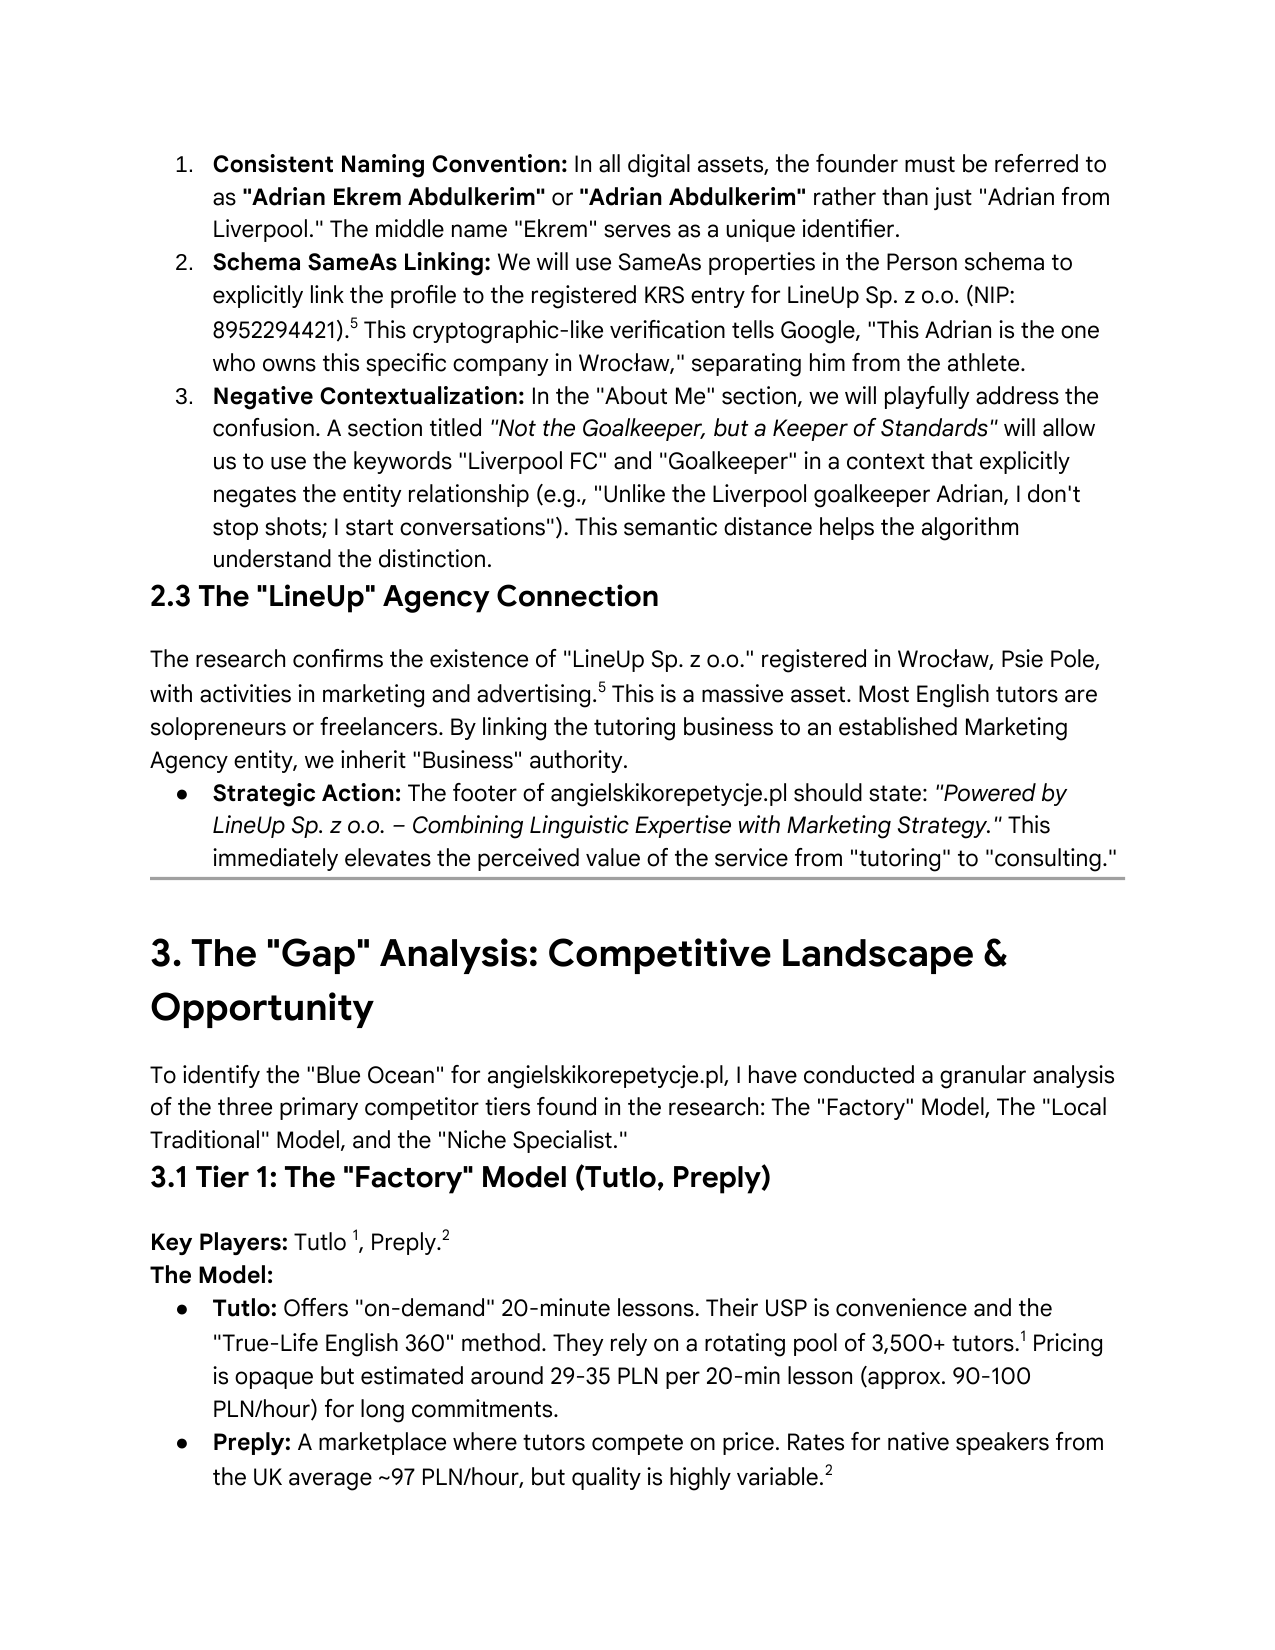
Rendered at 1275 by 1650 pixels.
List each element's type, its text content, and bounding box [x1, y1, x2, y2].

subtitle 2.3 The "LineUp" Agency Connection [150, 578, 1125, 615]
text Key Players: Tutlo 1, Preply.2 [150, 1226, 1125, 1257]
text The Model: [150, 1261, 1125, 1290]
text The research confirms the existence of "LineUp Sp. z o.o." registered in Wrocław, Psie Pole, with activities in marketing and advertising.5 This is a massive asset. Most English tutors are solopreneurs or freelancers. By linking the tutoring business to an established Marketing Agency entity, we inherit "Business" authority. [150, 645, 1125, 775]
list Consistent Naming Convention: In all digital assets, the founder must be referred to as "Adrian Ekrem Abdulkerim" or "Adrian Abdulkerim" rather than just "Adrian from Liverpool." The middle name "Ekrem" serves as a unique identifier. [175, 150, 1125, 244]
list Strategic Action: The footer of angielskikorepetycje.pl should state: "Powered by LineUp Sp. z o.o. – Combining Linguistic Expertise with Marketing Strategy." This immediately elevates the perceived value of the service from "tutoring" to "consulting." [175, 779, 1125, 873]
subtitle 3.1 Tier 1: The "Factory" Model (Tutlo, Preply) [150, 1159, 1125, 1196]
list Negative Contextualization: In the "About Me" section, we will playfully address the confusion. A section titled "Not the Goalkeeper, but a Keeper of Standards" will allow us to use the keywords "Liverpool FC" and "Goalkeeper" in a context that explicitly negates the entity relationship (e.g., "Unlike the Liverpool goalkeeper Adrian, I don't stop shots; I start conversations"). This semantic distance helps the algorithm understand the distinction. [175, 382, 1125, 574]
text To identify the "Blue Ocean" for angielskikorepetycje.pl, I have conducted a granular analysis of the three primary competitor tiers found in the research: The "Factory" Model, The "Local Traditional" Model, and the "Niche Specialist." [150, 1061, 1125, 1155]
list Tutlo: Offers "on-demand" 20-minute lessons. Their USP is convenience and the "True-Life English 360" method. They rely on a rotating pool of 3,500+ tutors.1 Pricing is opaque but estimated around 29-35 PLN per 20-min lesson (approx. 90-100 PLN/hour) for long commitments. [175, 1294, 1125, 1424]
list Schema SameAs Linking: We will use SameAs properties in the Person schema to explicitly link the profile to the registered KRS entry for LineUp Sp. z o.o. (NIP: 8952294421).5 This cryptographic-like verification tells Google, "This Adrian is the one who owns this specific company in Wrocław," separating him from the athlete. [175, 248, 1125, 378]
list Preply: A marketplace where tutors compete on price. Rates for native speakers from the UK average ~97 PLN/hour, but quality is highly variable.2 [175, 1428, 1125, 1492]
subtitle 3. The "Gap" Analysis: Competitive Landscape & Opportunity [150, 881, 1125, 1031]
